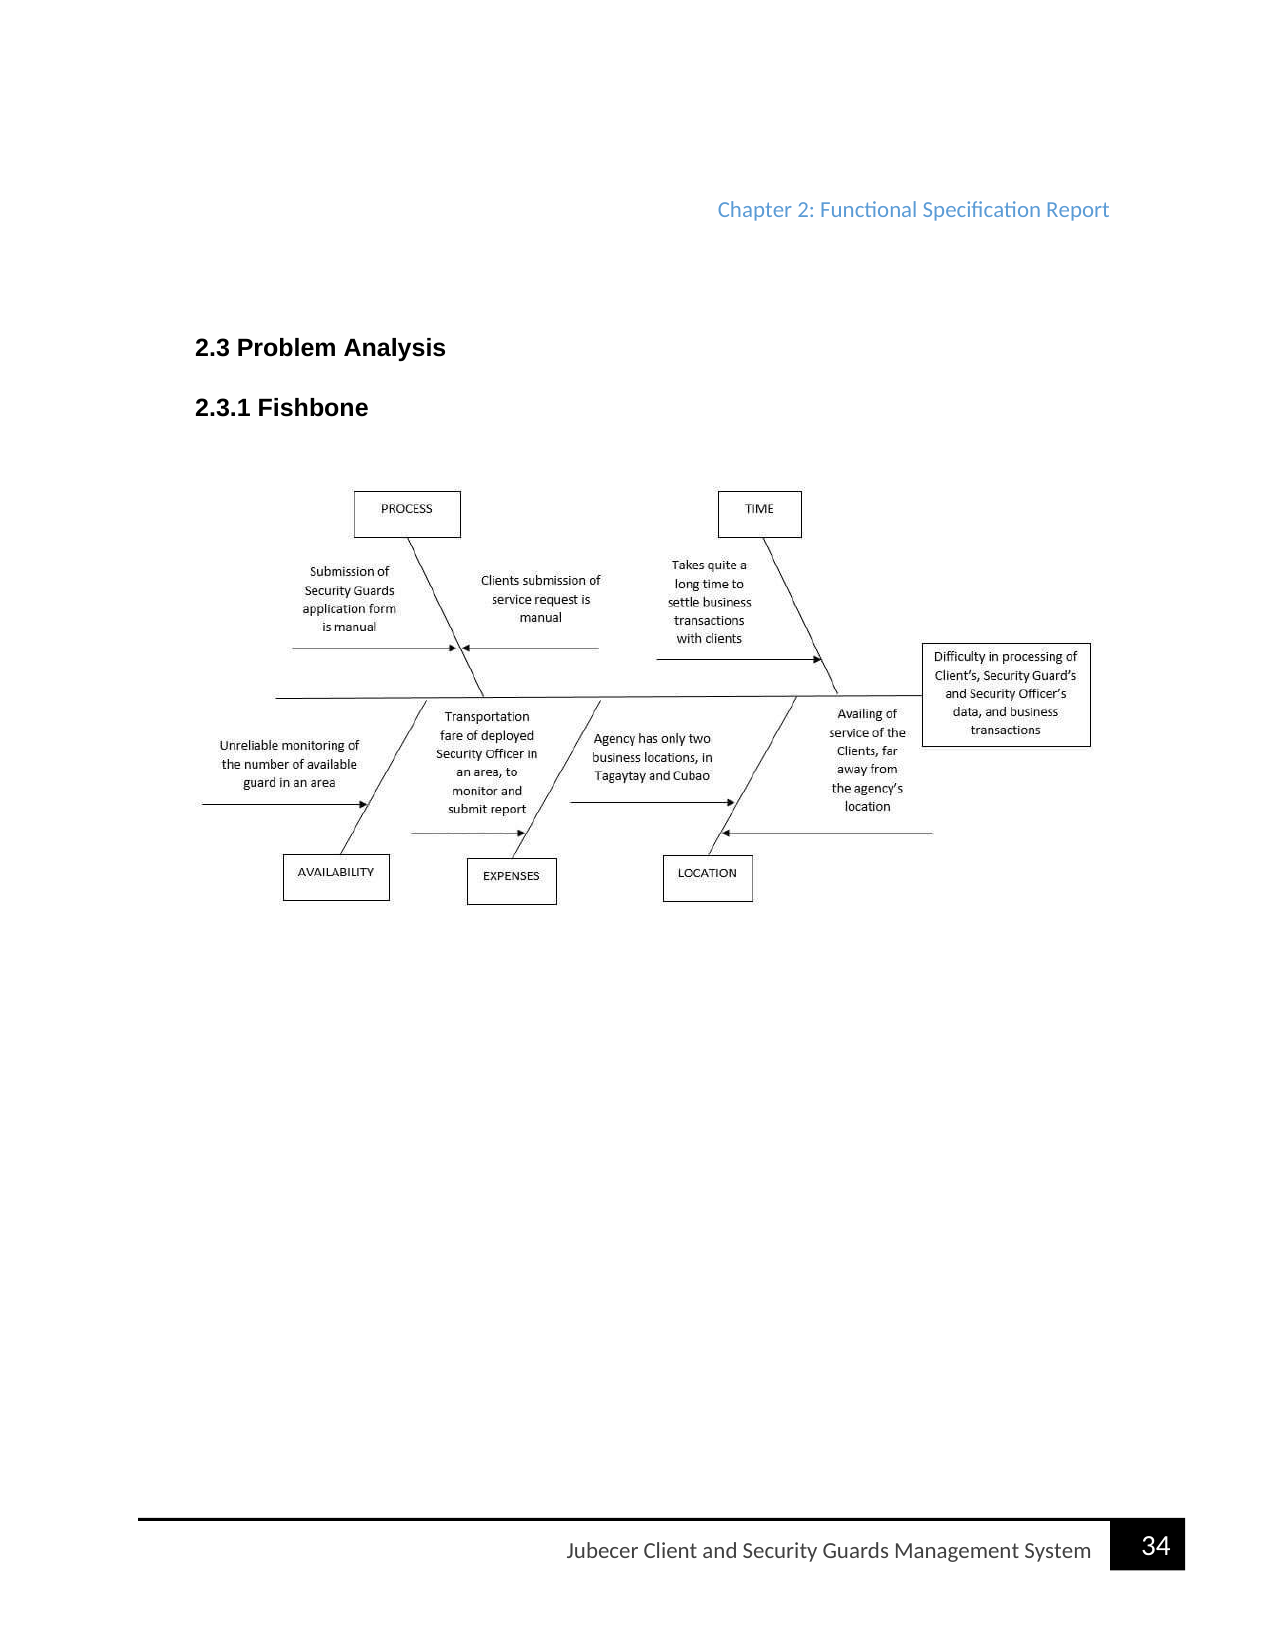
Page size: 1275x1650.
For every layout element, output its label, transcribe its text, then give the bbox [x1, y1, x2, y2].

picture [195, 463, 1111, 936]
text 2.3 Problem Analysis [195, 338, 1110, 361]
text 2.3.1 Fishbone [195, 398, 1110, 421]
